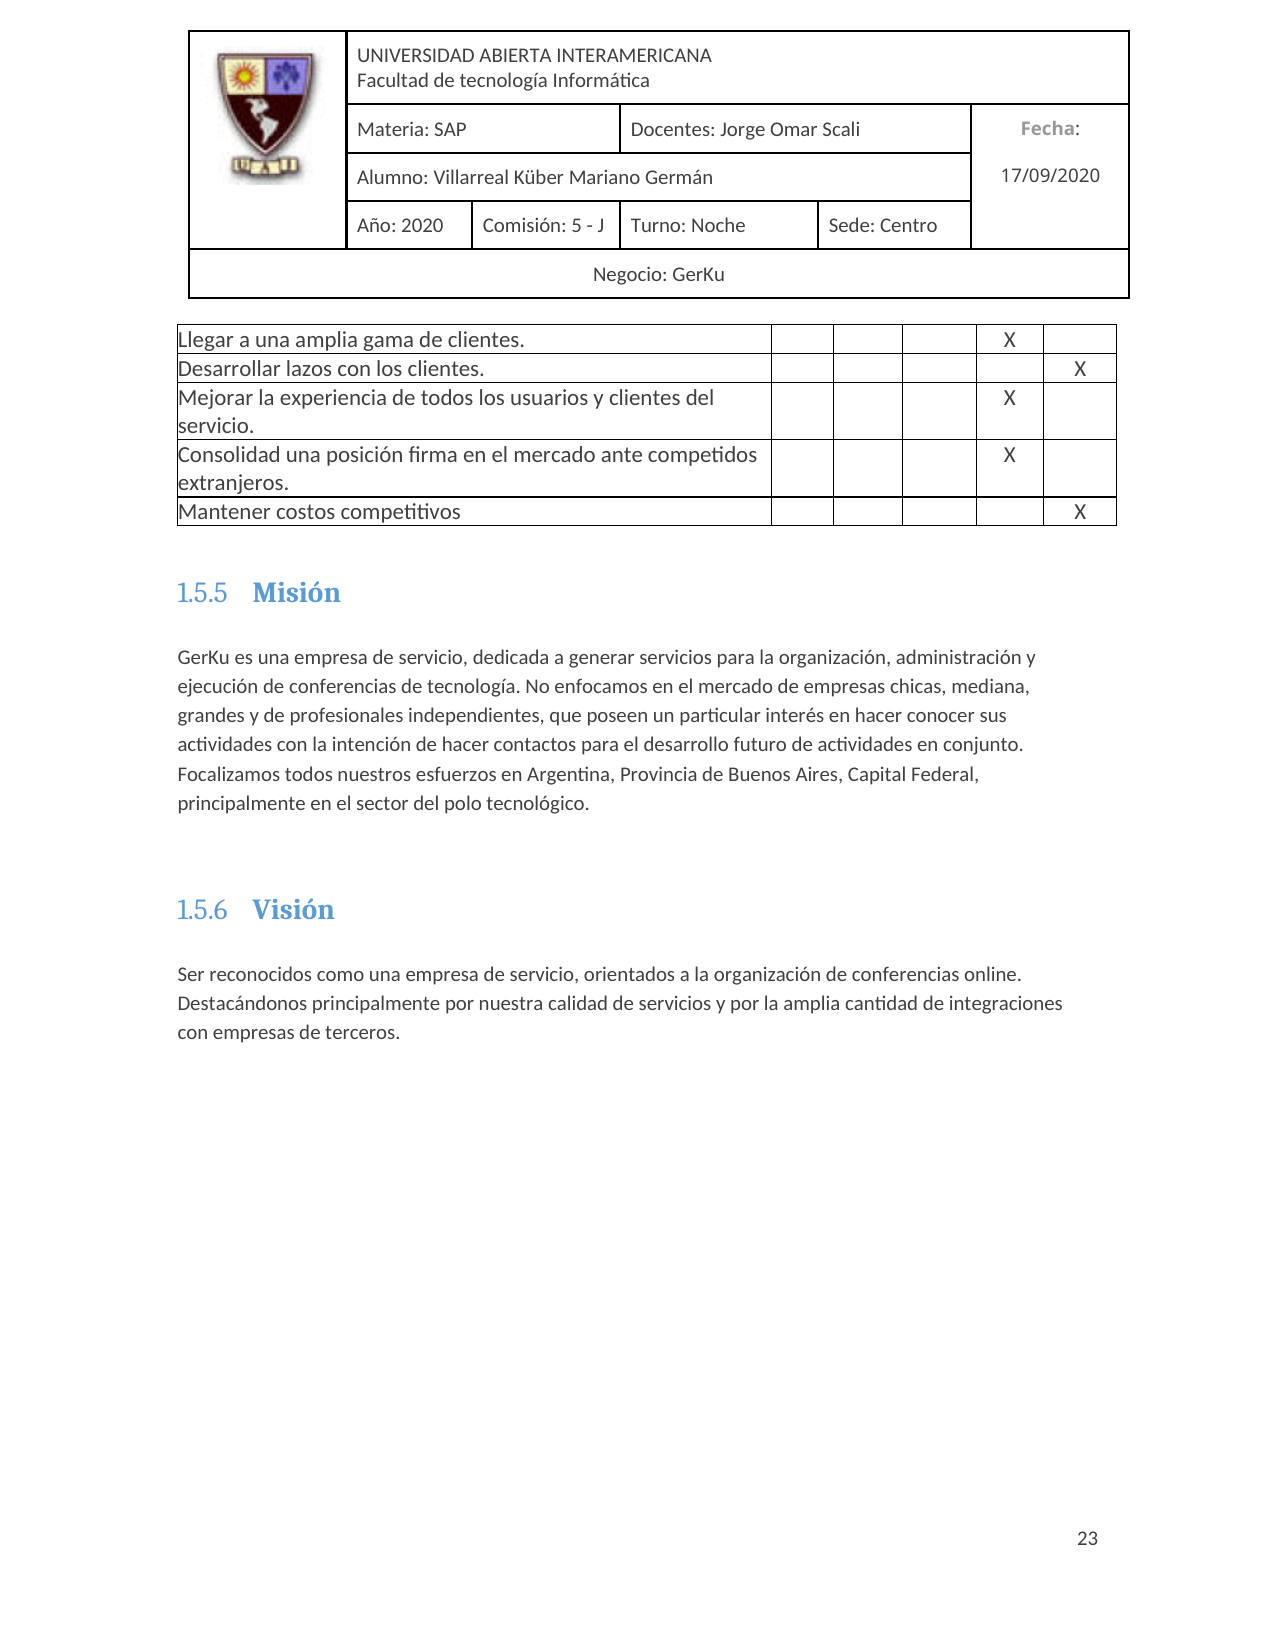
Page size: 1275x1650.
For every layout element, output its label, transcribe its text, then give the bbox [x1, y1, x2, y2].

table_cell [772, 440, 833, 496]
table_cell [772, 383, 833, 439]
table_cell Desarrollar lazos con los clientes. [178, 354, 771, 382]
table_cell Mantener costos competitivos [178, 498, 771, 525]
table_cell [1044, 383, 1116, 439]
table_cell [834, 498, 902, 525]
table_cell [834, 383, 902, 439]
table_cell X [1044, 498, 1116, 525]
table_cell [903, 325, 976, 353]
table_cell Mejorar la experiencia de todos los usuarios y clientes del servicio. [178, 383, 771, 439]
table_cell [903, 498, 976, 525]
table_cell [977, 354, 1043, 382]
table_cell [903, 383, 976, 439]
text GerKu es una empresa de servicio, dedicada a generar servicios para la organización, administración y ejecución de conferencias de tecnología. No enfocamos en el mercado de empresas chicas, mediana, grandes y de profesionales independientes, que poseen un particular interés en hacer conocer sus actividades con la intención de hacer contactos para el desarrollo futuro de actividades en conjunto. Focalizamos todos nuestros esfuerzos en Argentina, Provincia de Buenos Aires, Capital Federal, principalmente en el sector del polo tecnológico. [177, 615, 1098, 815]
table_cell [834, 440, 902, 496]
table_cell [903, 440, 976, 496]
table_cell [1044, 325, 1116, 353]
table_cell [772, 498, 833, 525]
subtitle Misión [177, 576, 1098, 610]
table_cell X [977, 325, 1043, 353]
table_cell [977, 498, 1043, 525]
picture [198, 42, 332, 192]
table_cell [1044, 440, 1116, 496]
table_cell [834, 325, 902, 353]
table_cell X [1044, 354, 1116, 382]
table_cell X [977, 383, 1043, 439]
subtitle Visión [177, 893, 1098, 927]
table_cell X [977, 440, 1043, 496]
table_cell Consolidad una posición firma en el mercado ante competidos extranjeros. [178, 440, 771, 496]
table_cell [903, 354, 976, 382]
table_cell [772, 354, 833, 382]
text Ser reconocidos como una empresa de servicio, orientados a la organización de conferencias online. Destacándonos principalmente por nuestra calidad de servicios y por la amplia cantidad de integraciones con empresas de terceros. [177, 932, 1098, 1044]
table_cell [772, 325, 833, 353]
table_cell [834, 354, 902, 382]
table_cell Llegar a una amplia gama de clientes. [178, 325, 771, 353]
